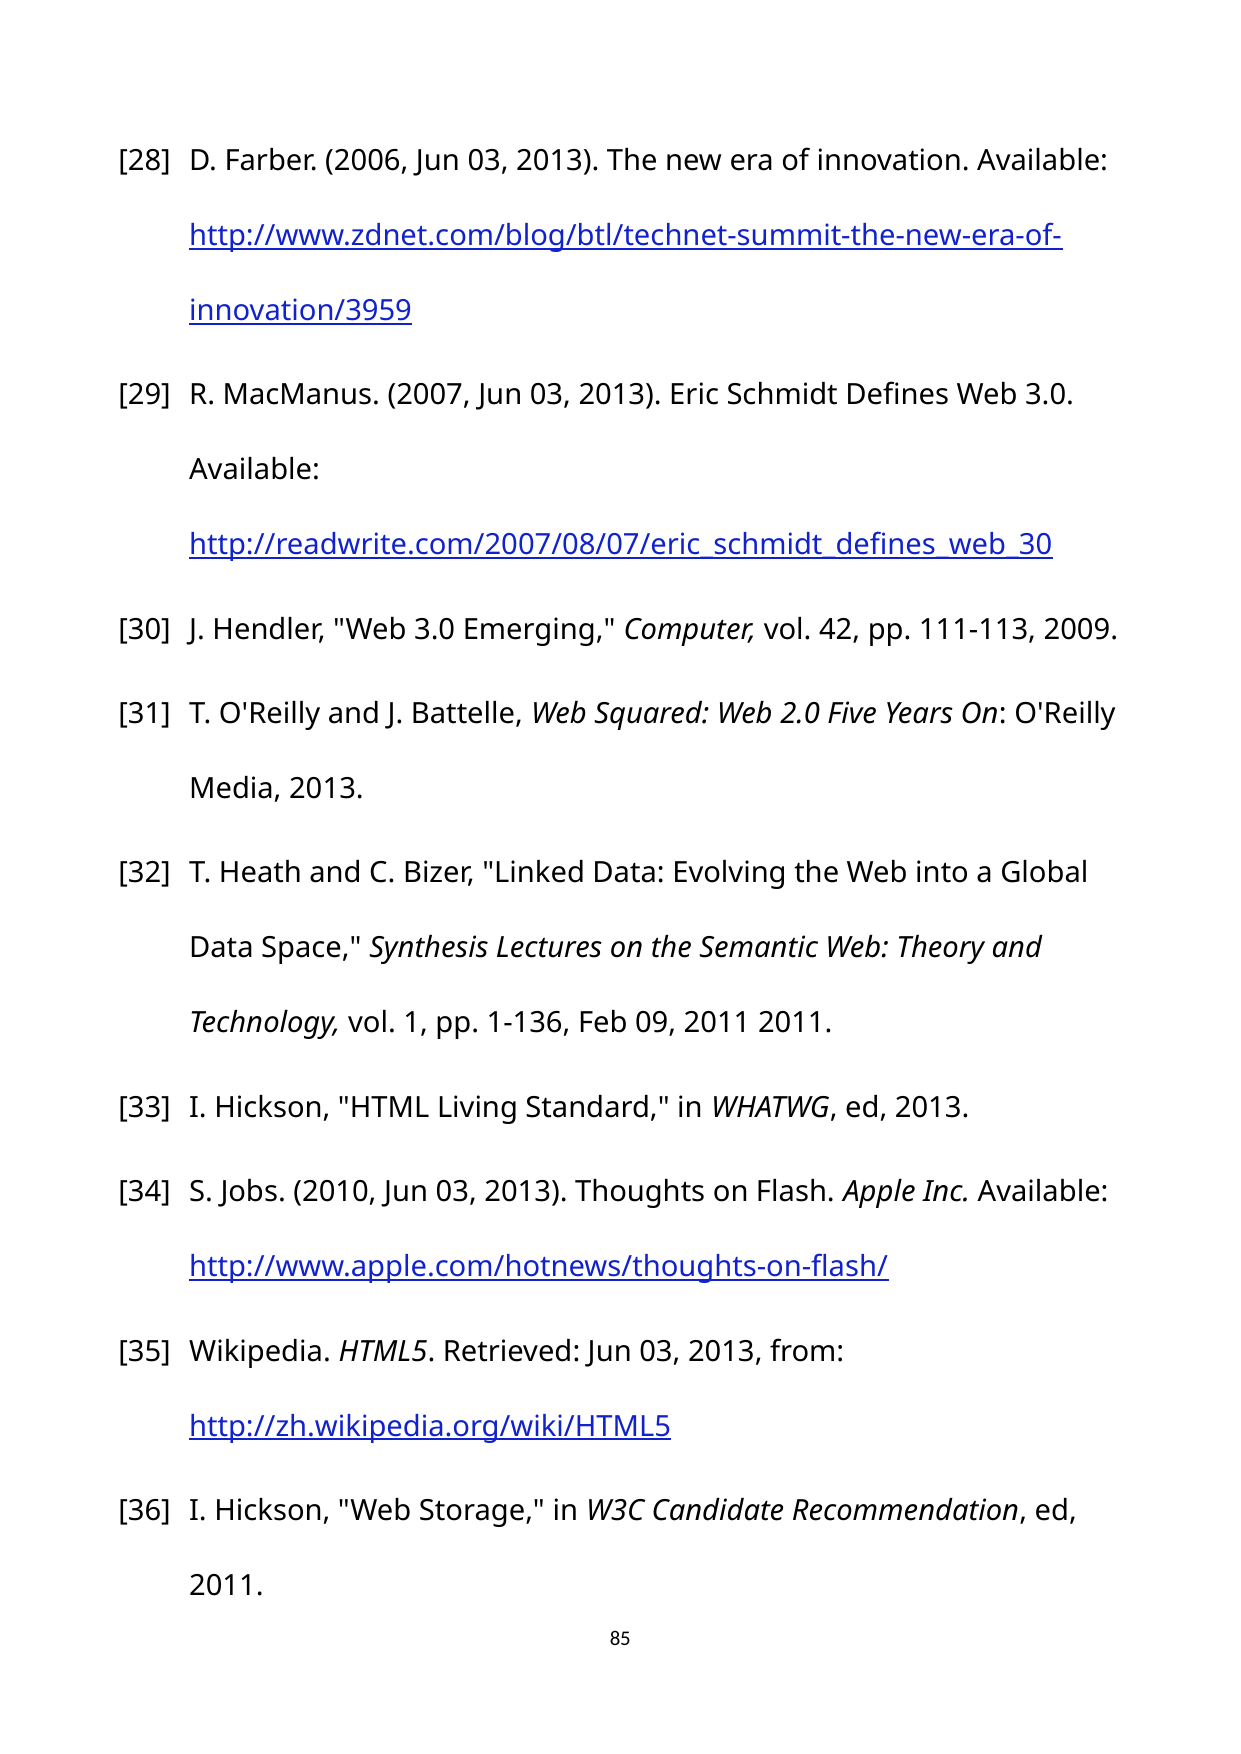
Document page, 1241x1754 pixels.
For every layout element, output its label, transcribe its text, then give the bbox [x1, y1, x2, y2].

text [33] I. Hickson, "HTML Living Standard," in WHATWG, ed, 2013. [118, 1068, 1122, 1143]
text [35] Wikipedia. HTML5. Retrieved: Jun 03, 2013, from: http://zh.wikipedia.org/wiki/HTML5 [118, 1312, 1122, 1462]
text [36] I. Hickson, "Web Storage," in W3C Candidate Recommendation, ed, 2011. [118, 1472, 1122, 1622]
text [32] T. Heath and C. Bizer, "Linked Data: Evolving the Web into a Global Data Space," Synthesis Lectures on the Semantic Web: Theory and Technology, vol. 1, pp. 1-136, Feb 09, 2011 2011. [118, 834, 1122, 1059]
text [30] J. Hendler, "Web 3.0 Emerging," Computer, vol. 42, pp. 111-113, 2009. [118, 590, 1122, 665]
text [28] D. Farber. (2006, Jun 03, 2013). The new era of innovation. Available: http://www.zdnet.com/blog/btl/technet-summit-the-new-era-of-innovation/3959 [118, 122, 1122, 347]
text [31] T. O'Reilly and J. Battelle, Web Squared: Web 2.0 Five Years On: O'Reilly Media, 2013. [118, 675, 1122, 825]
text [34] S. Jobs. (2010, Jun 03, 2013). Thoughts on Flash. Apple Inc. Available: http://www.apple.com/hotnews/thoughts-on-flash/ [118, 1153, 1122, 1303]
text [29] R. MacManus. (2007, Jun 03, 2013). Eric Schmidt Defines Web 3.0. Available: http://readwrite.com/2007/08/07/eric_schmidt_defines_web_30 [118, 356, 1122, 581]
